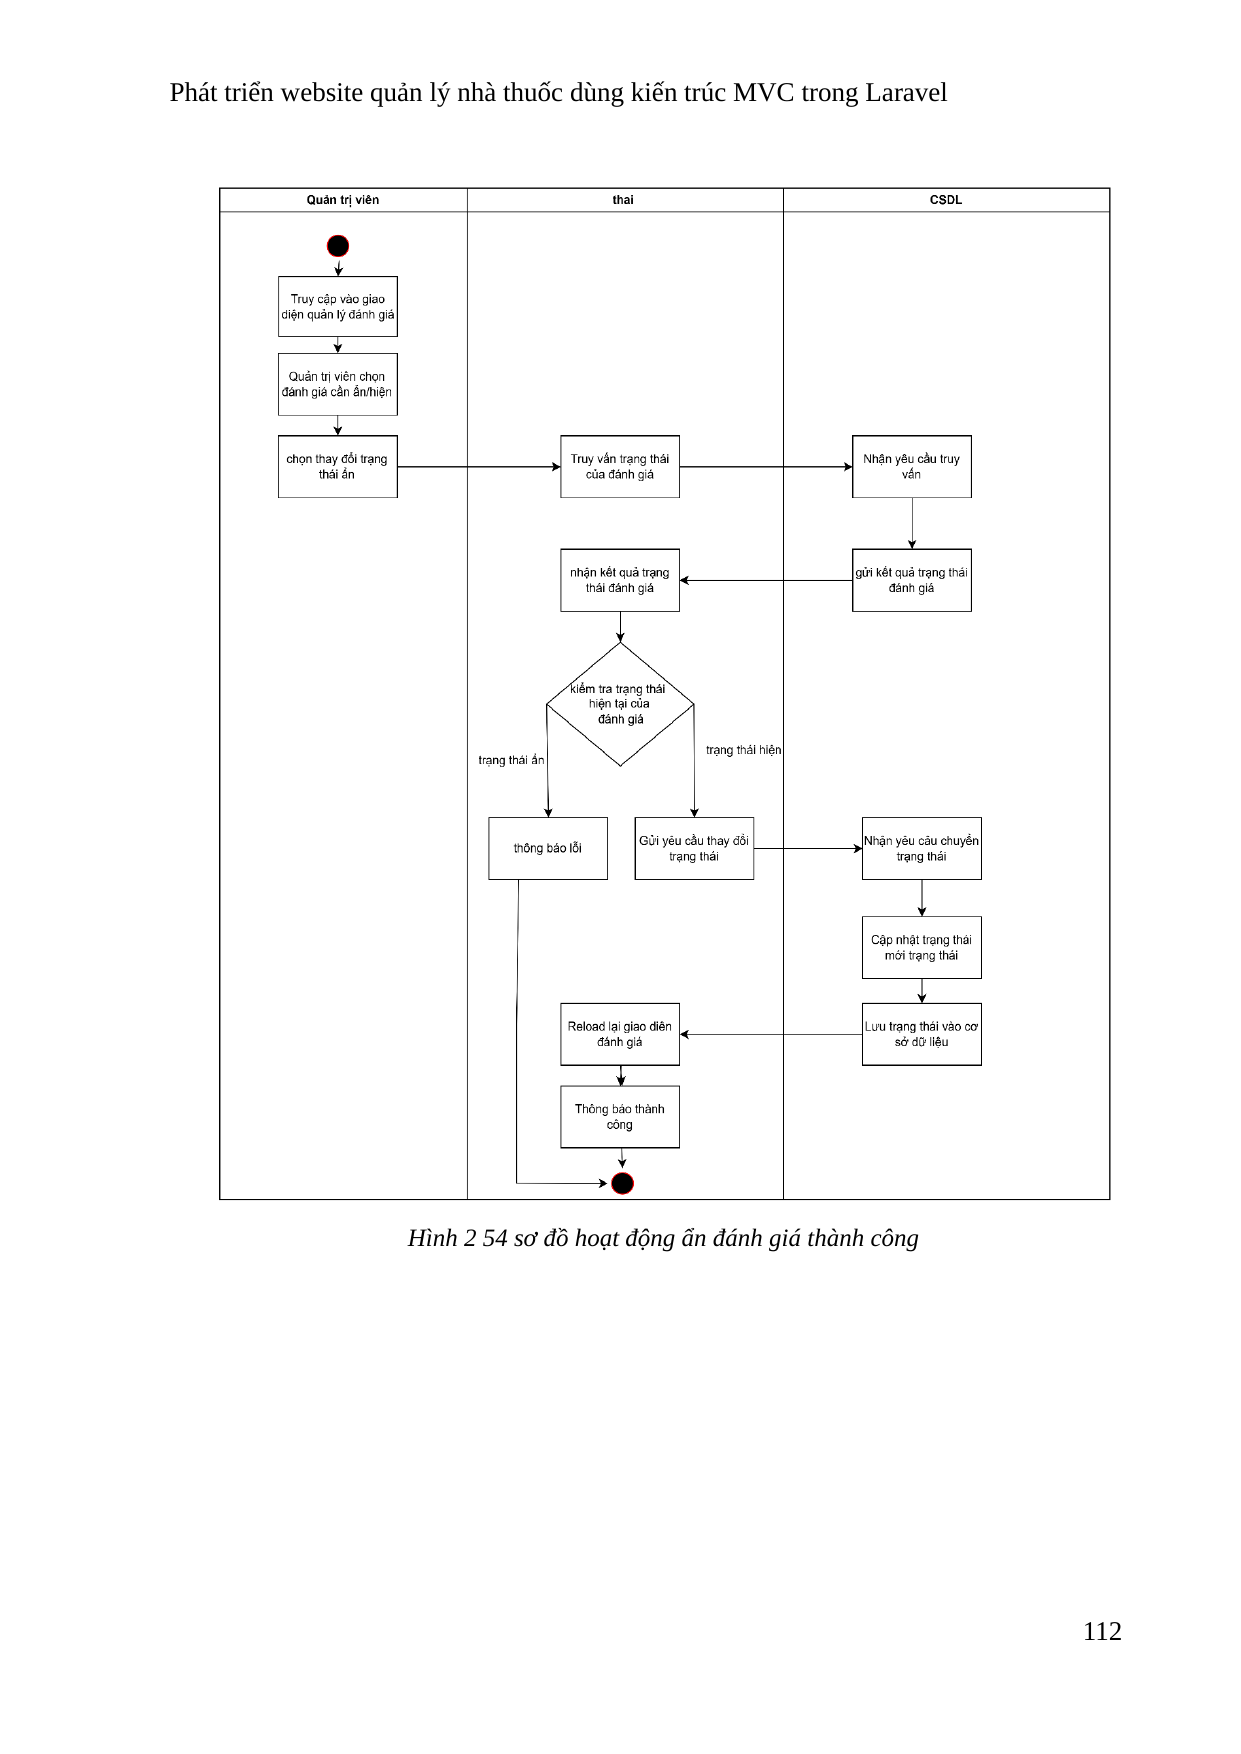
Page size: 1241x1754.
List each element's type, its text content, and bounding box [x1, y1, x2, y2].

picture [209, 177, 1120, 1211]
